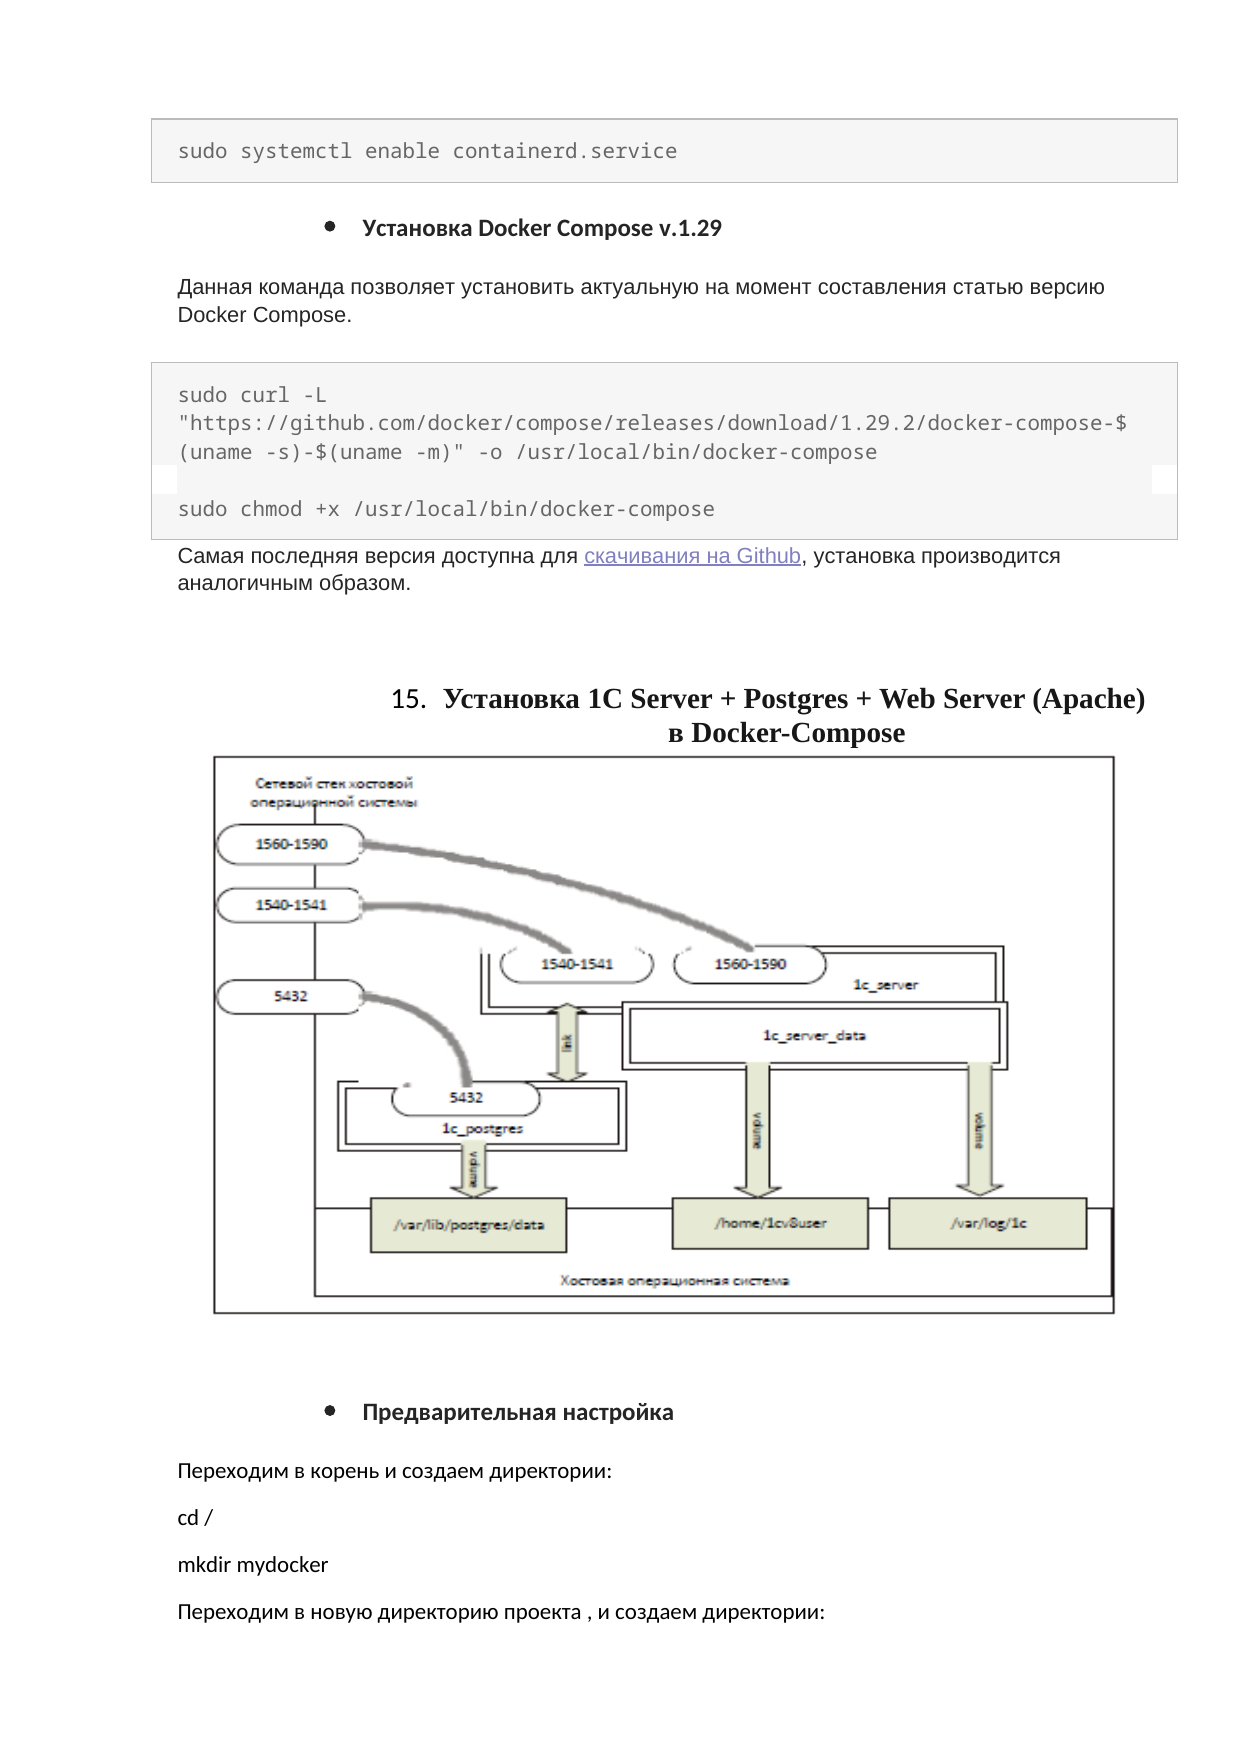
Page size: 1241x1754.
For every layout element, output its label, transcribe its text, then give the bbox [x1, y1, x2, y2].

list Установка 1С Server + Postgres + Web Server (Apache) в Docker-Compose [384, 680, 1152, 749]
text sudo curl -L "https://github.com/docker/compose/releases/download/1.29.2/docker-compose-$(uname -s)-$(uname -m)" -o /usr/local/bin/docker-compose [152, 363, 1177, 465]
text Переходим в новую директорию проекта , и создаем директории: [177, 1597, 1152, 1625]
text Переходим в корень и создаем директории: [177, 1456, 1152, 1484]
text Самая последняя версия доступна для скачивания на Github, установка производится аналогичным образом. [177, 540, 1152, 595]
text sudo chmod +x /usr/local/bin/docker-compose [152, 476, 1177, 539]
picture [210, 748, 1119, 1316]
list Установка Docker Compose v.1.29 [325, 212, 1152, 243]
list Предварительная настройка [325, 1397, 1152, 1427]
text mkdir mydocker [177, 1550, 1152, 1578]
text cd / [177, 1503, 1152, 1531]
text Данная команда позволяет установить актуальную на момент составления статью версию Docker Compose. [177, 272, 1152, 327]
text sudo systemctl enable containerd.service [152, 120, 1177, 182]
